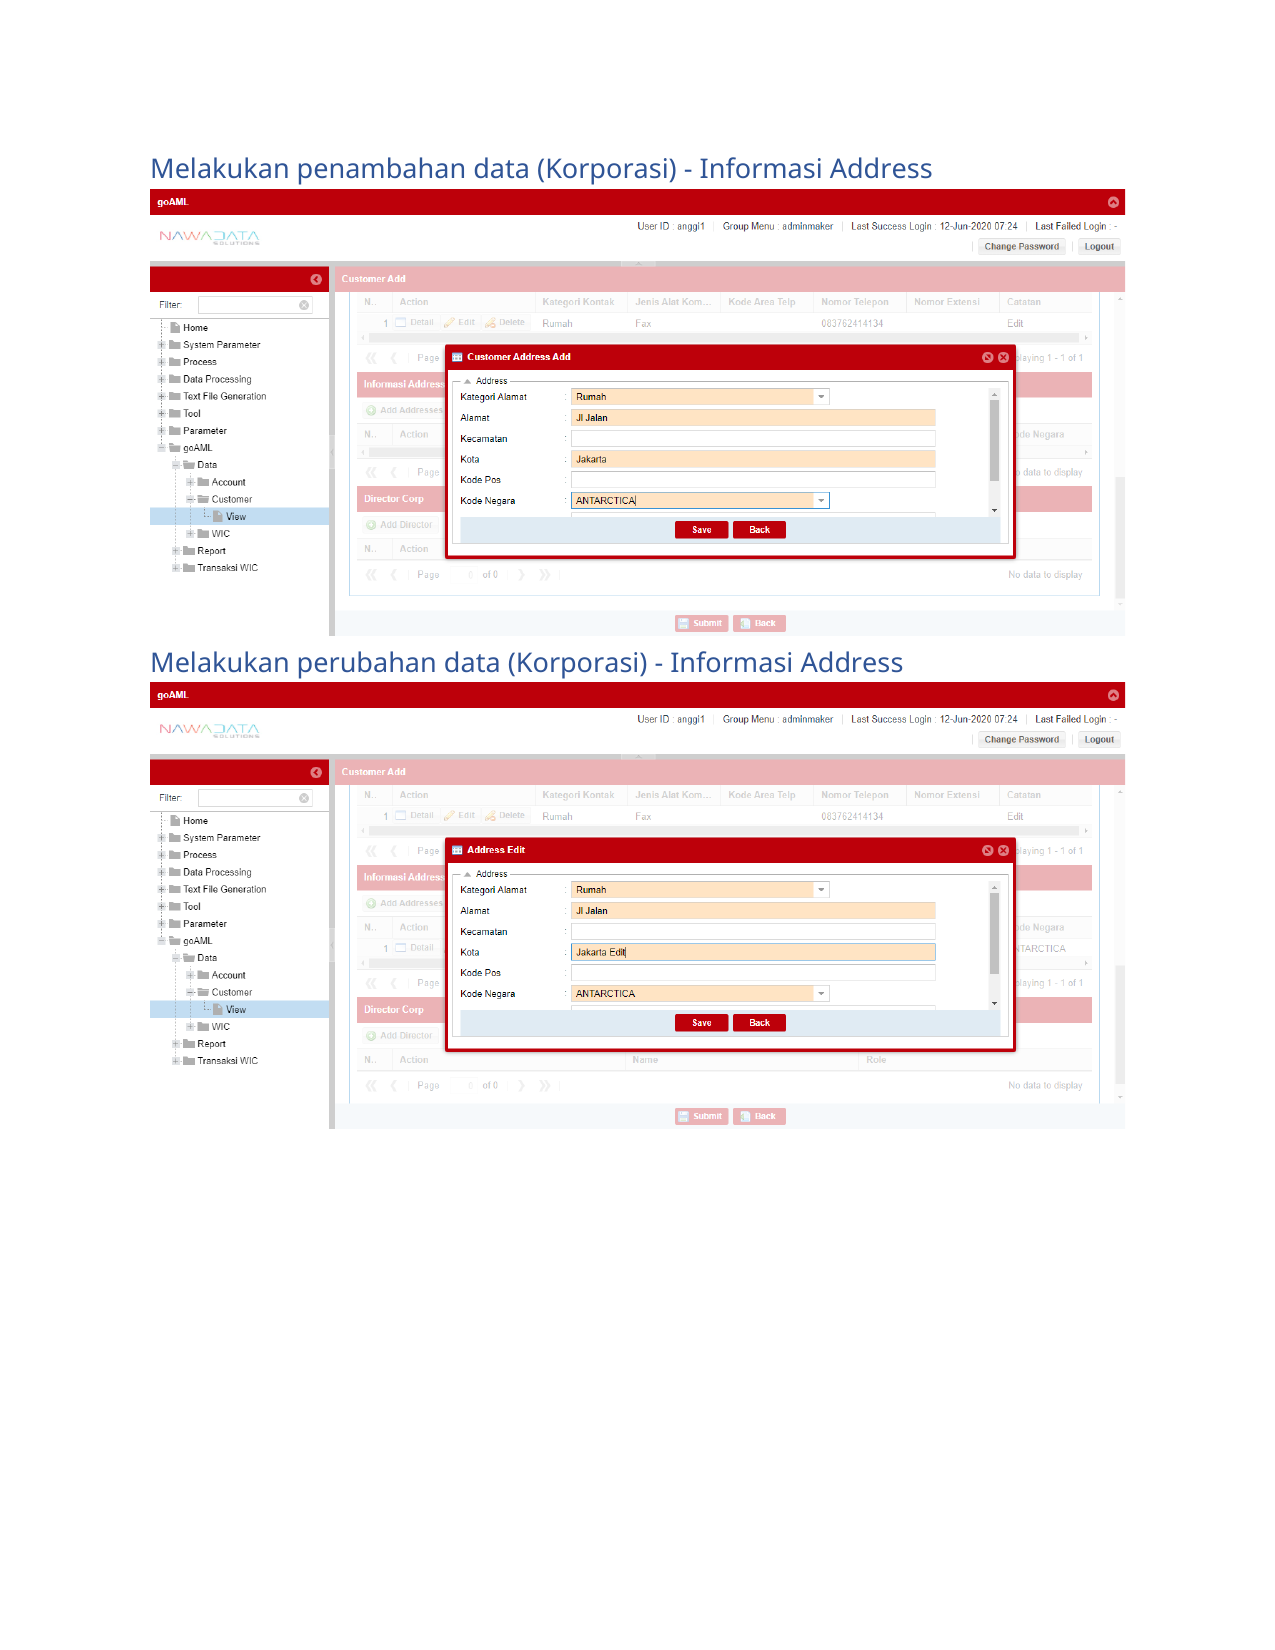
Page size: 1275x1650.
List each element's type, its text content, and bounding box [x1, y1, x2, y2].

subtitle Melakukan perubahan data (Korporasi) - Informasi Address [150, 643, 1125, 682]
subtitle Melakukan penambahan data (Korporasi) - Informasi Address [150, 150, 1125, 189]
picture [150, 189, 1125, 636]
picture [150, 682, 1125, 1129]
